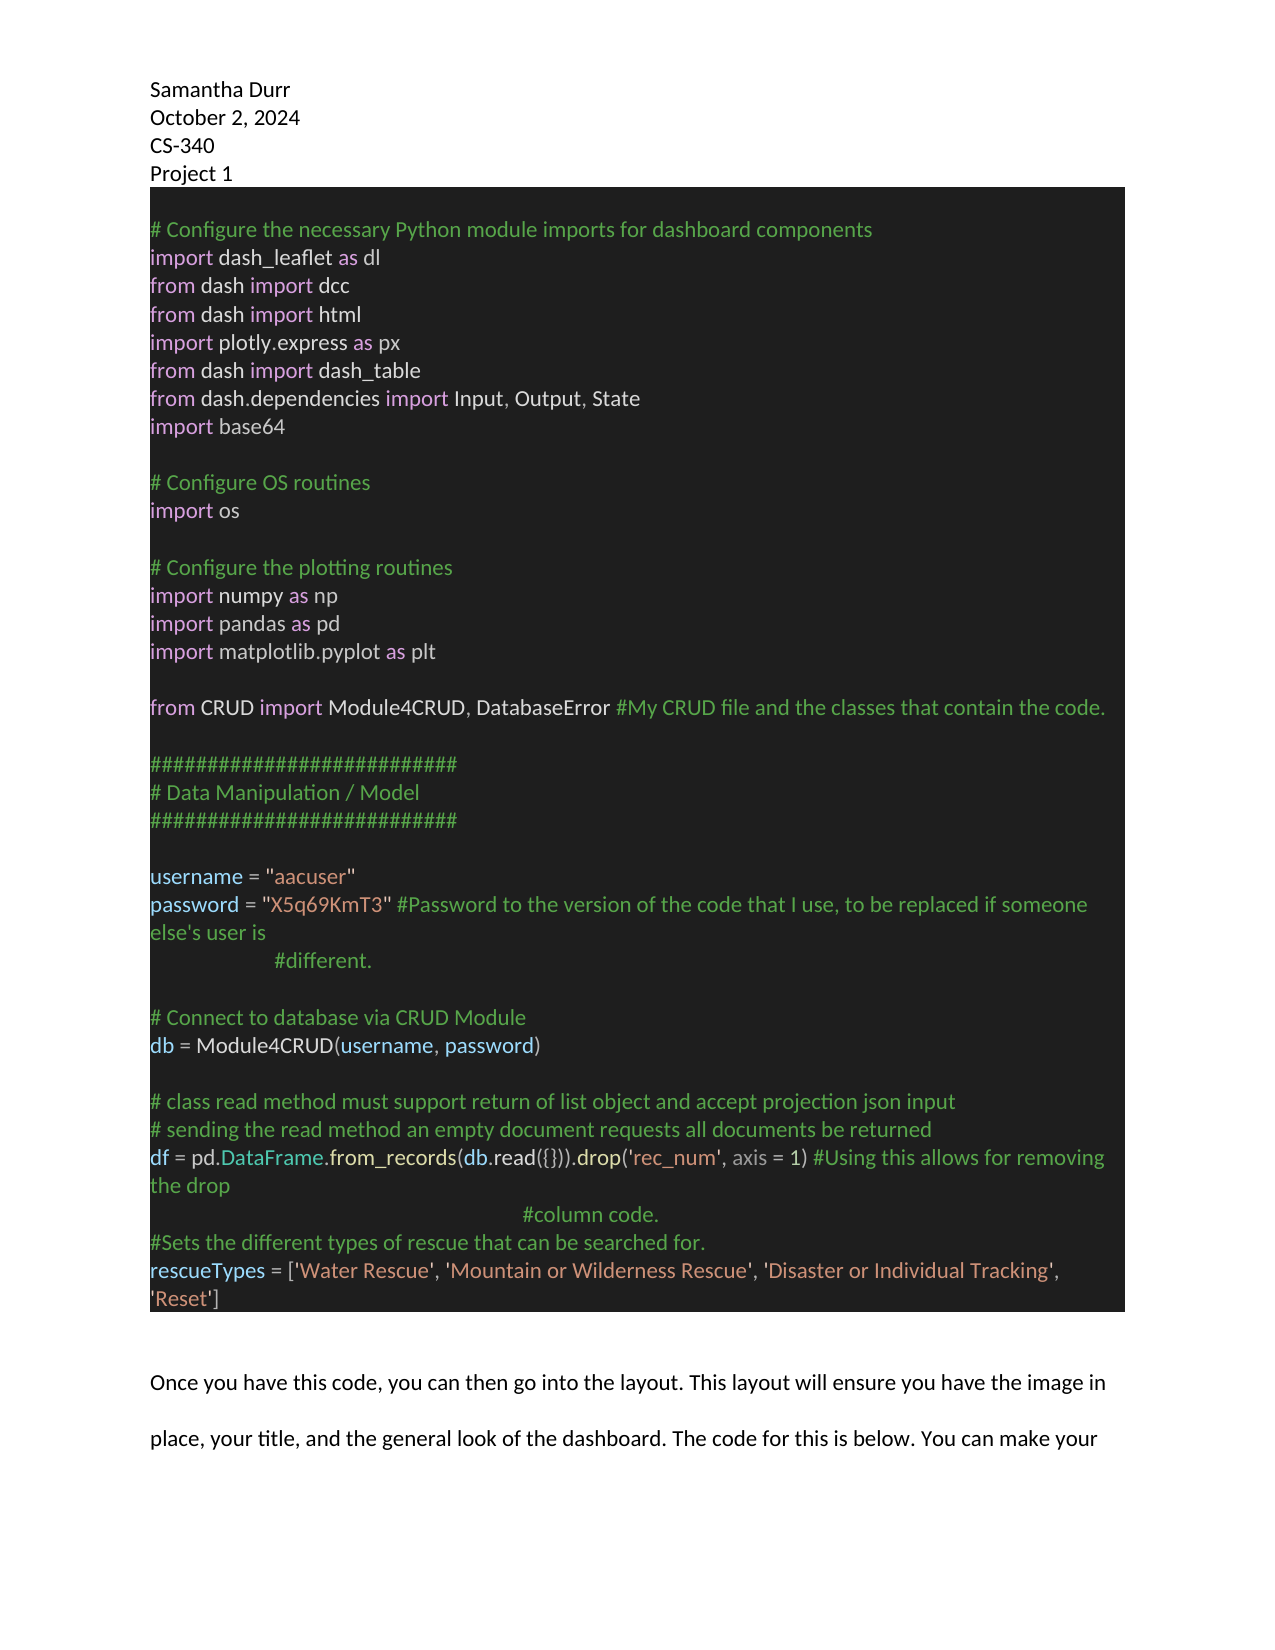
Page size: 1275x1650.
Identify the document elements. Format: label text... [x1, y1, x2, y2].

text ########################### [150, 749, 1125, 778]
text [150, 1368, 1125, 1452]
text import dash_leaflet as dl [150, 243, 1125, 271]
text df = pd.DataFrame.from_records(db.read({})).drop('rec_num', axis = 1) #Using this allows for removing the drop [150, 1143, 1125, 1199]
text # Configure the plotting routines [150, 553, 1125, 581]
text db = Module4CRUD(username, password) [150, 1031, 1125, 1059]
text import os [150, 496, 1125, 524]
text # Data Manipulation / Model [150, 778, 1125, 806]
text from dash import dcc [150, 271, 1125, 299]
text #different. [150, 946, 1125, 974]
text import base64 [150, 412, 1125, 440]
text password = "X5q69KmT3" #Password to the version of the code that I use, to be replaced if someone else's user is [150, 890, 1125, 946]
text # Configure the necessary Python module imports for dashboard components [150, 215, 1125, 243]
text #Sets the different types of rescue that can be searched for. [150, 1228, 1125, 1256]
text import plotly.express as px [150, 328, 1125, 356]
text ########################### [150, 806, 1125, 834]
text username = "aacuser" [150, 862, 1125, 890]
text import matplotlib.pyplot as plt [150, 637, 1125, 665]
text # Configure OS routines [150, 468, 1125, 496]
text rescueTypes = ['Water Rescue', 'Mountain or Wilderness Rescue', 'Disaster or Individual Tracking', 'Reset'] [150, 1256, 1125, 1312]
text # class read method must support return of list object and accept projection json input [150, 1087, 1125, 1115]
text import pandas as pd [150, 609, 1125, 637]
text from dash.dependencies import Input, Output, State [150, 384, 1125, 412]
text from CRUD import Module4CRUD, DatabaseError #My CRUD file and the classes that contain the code. [150, 693, 1125, 721]
text from dash import dash_table [150, 356, 1125, 384]
text from dash import html [150, 299, 1125, 328]
text import numpy as np [150, 581, 1125, 609]
text # sending the read method an empty document requests all documents be returned [150, 1115, 1125, 1143]
text #column code. [150, 1199, 1125, 1228]
text # Connect to database via CRUD Module [150, 1003, 1125, 1031]
